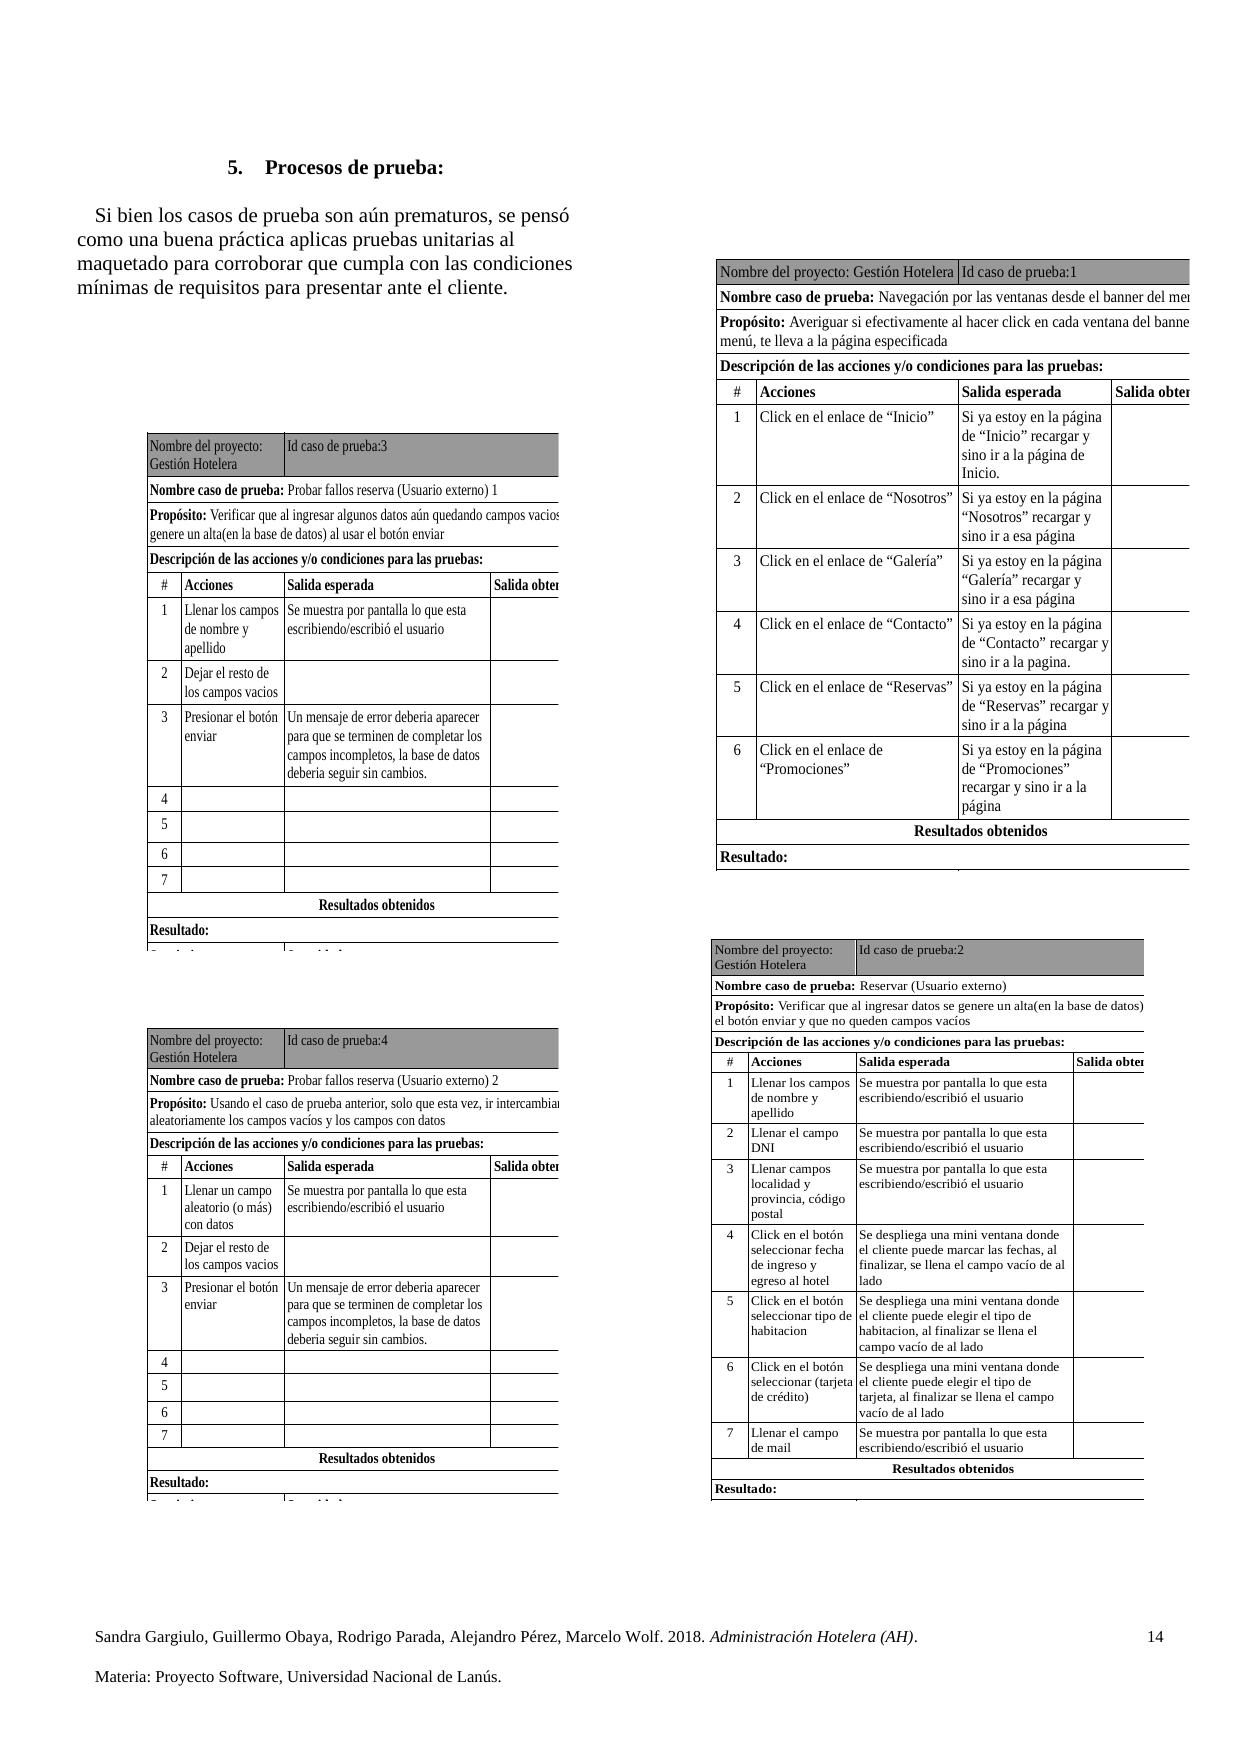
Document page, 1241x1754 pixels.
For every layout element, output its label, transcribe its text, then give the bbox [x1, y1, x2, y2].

text Si bien los casos de prueba son aún prematuros, se pensó como una buena práctica aplicas pruebas unitarias al maquetado para corroborar que cumpla con las condiciones mínimas de requisitos para presentar ante el cliente. [77, 203, 601, 299]
list Procesos de prueba: [227, 155, 601, 179]
